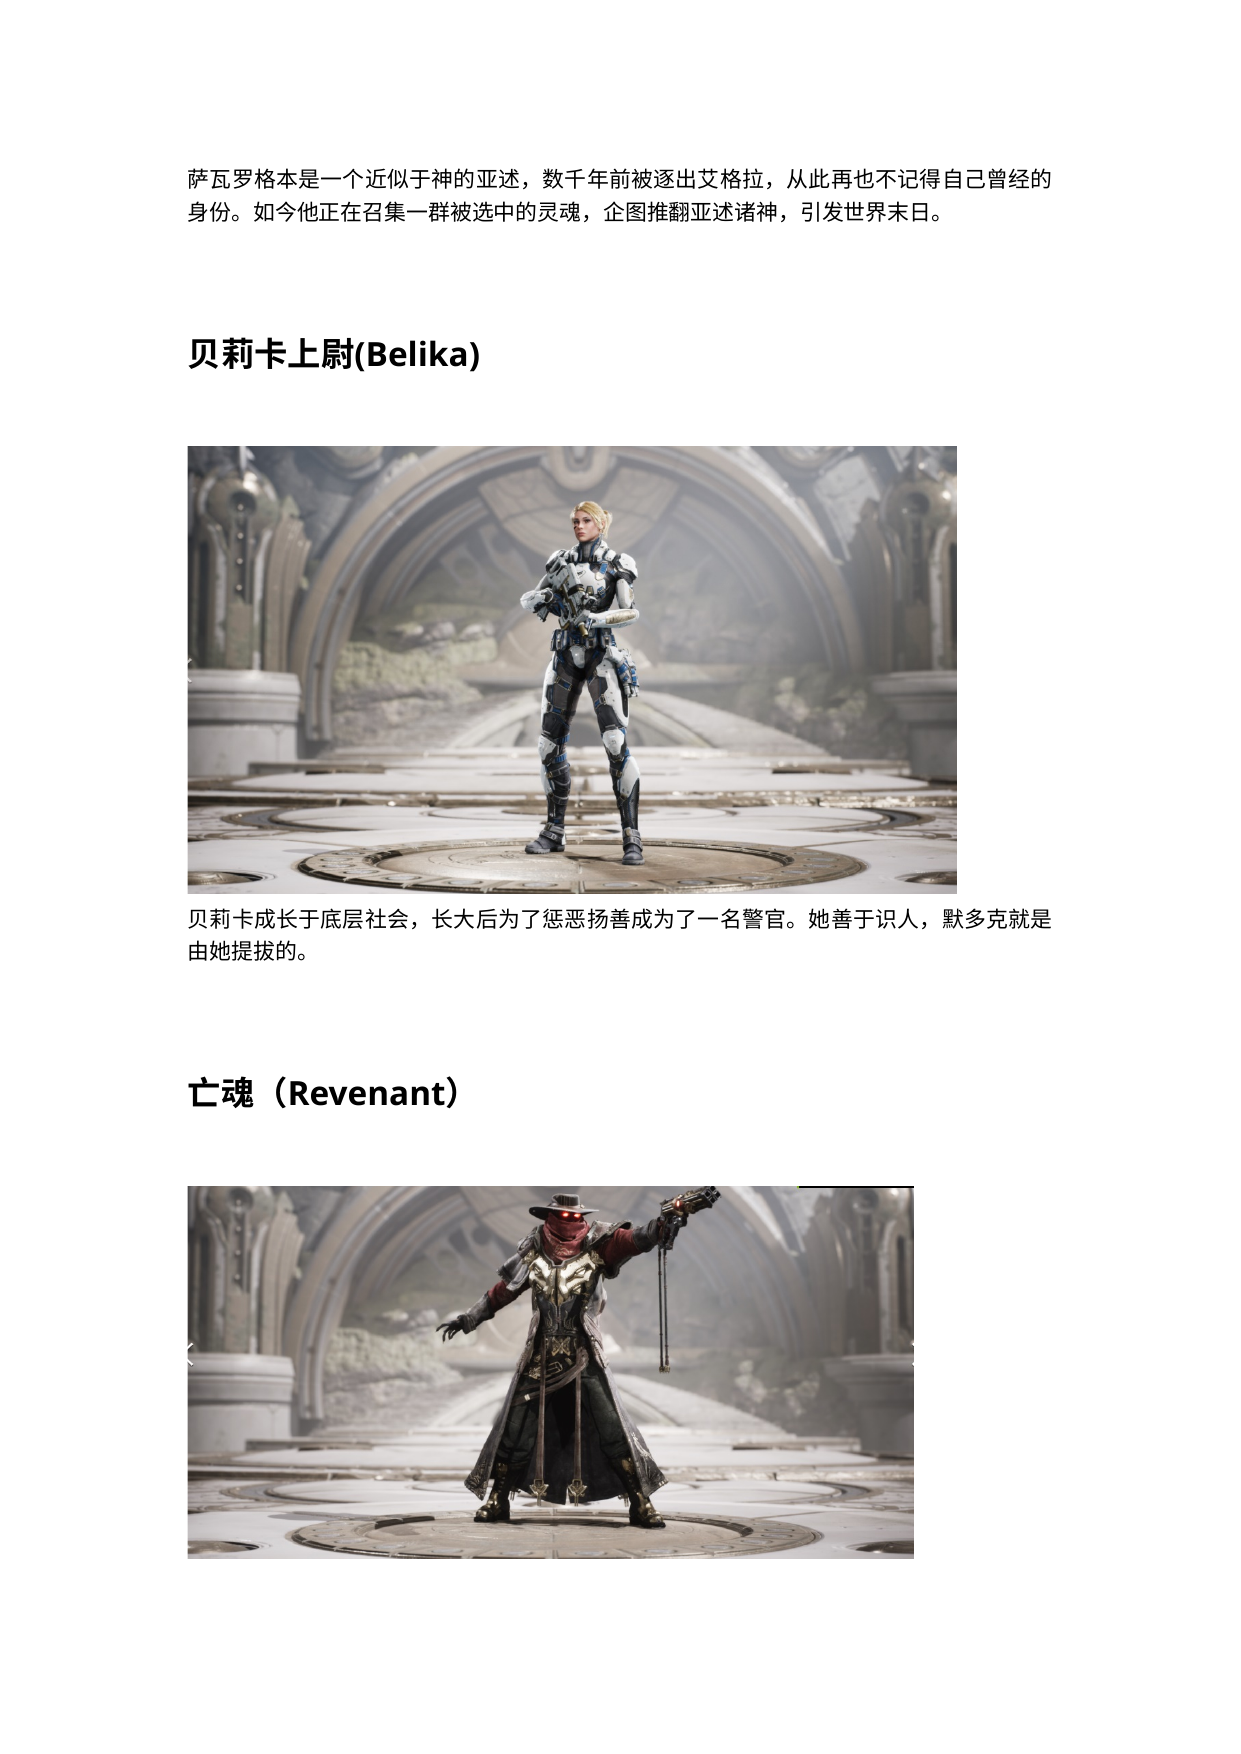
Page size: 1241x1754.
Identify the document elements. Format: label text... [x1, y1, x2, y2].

subtitle 贝莉卡上尉(Belika) [187, 319, 1053, 384]
picture [187, 1186, 914, 1559]
text 萨瓦罗格本是一个近似于神的亚述，数千年前被逐出艾格拉，从此再也不记得自己曾经的身份。如今他正在召集一群被选中的灵魂，企图推翻亚述诸神，引发世界末日。 [187, 162, 1053, 227]
text 贝莉卡成长于底层社会，长大后为了惩恶扬善成为了一名警官。她善于识人，默多克就是由她提拔的。 [187, 901, 1053, 966]
subtitle 亡魂（Revenant） [187, 1058, 1053, 1123]
picture [187, 446, 957, 894]
